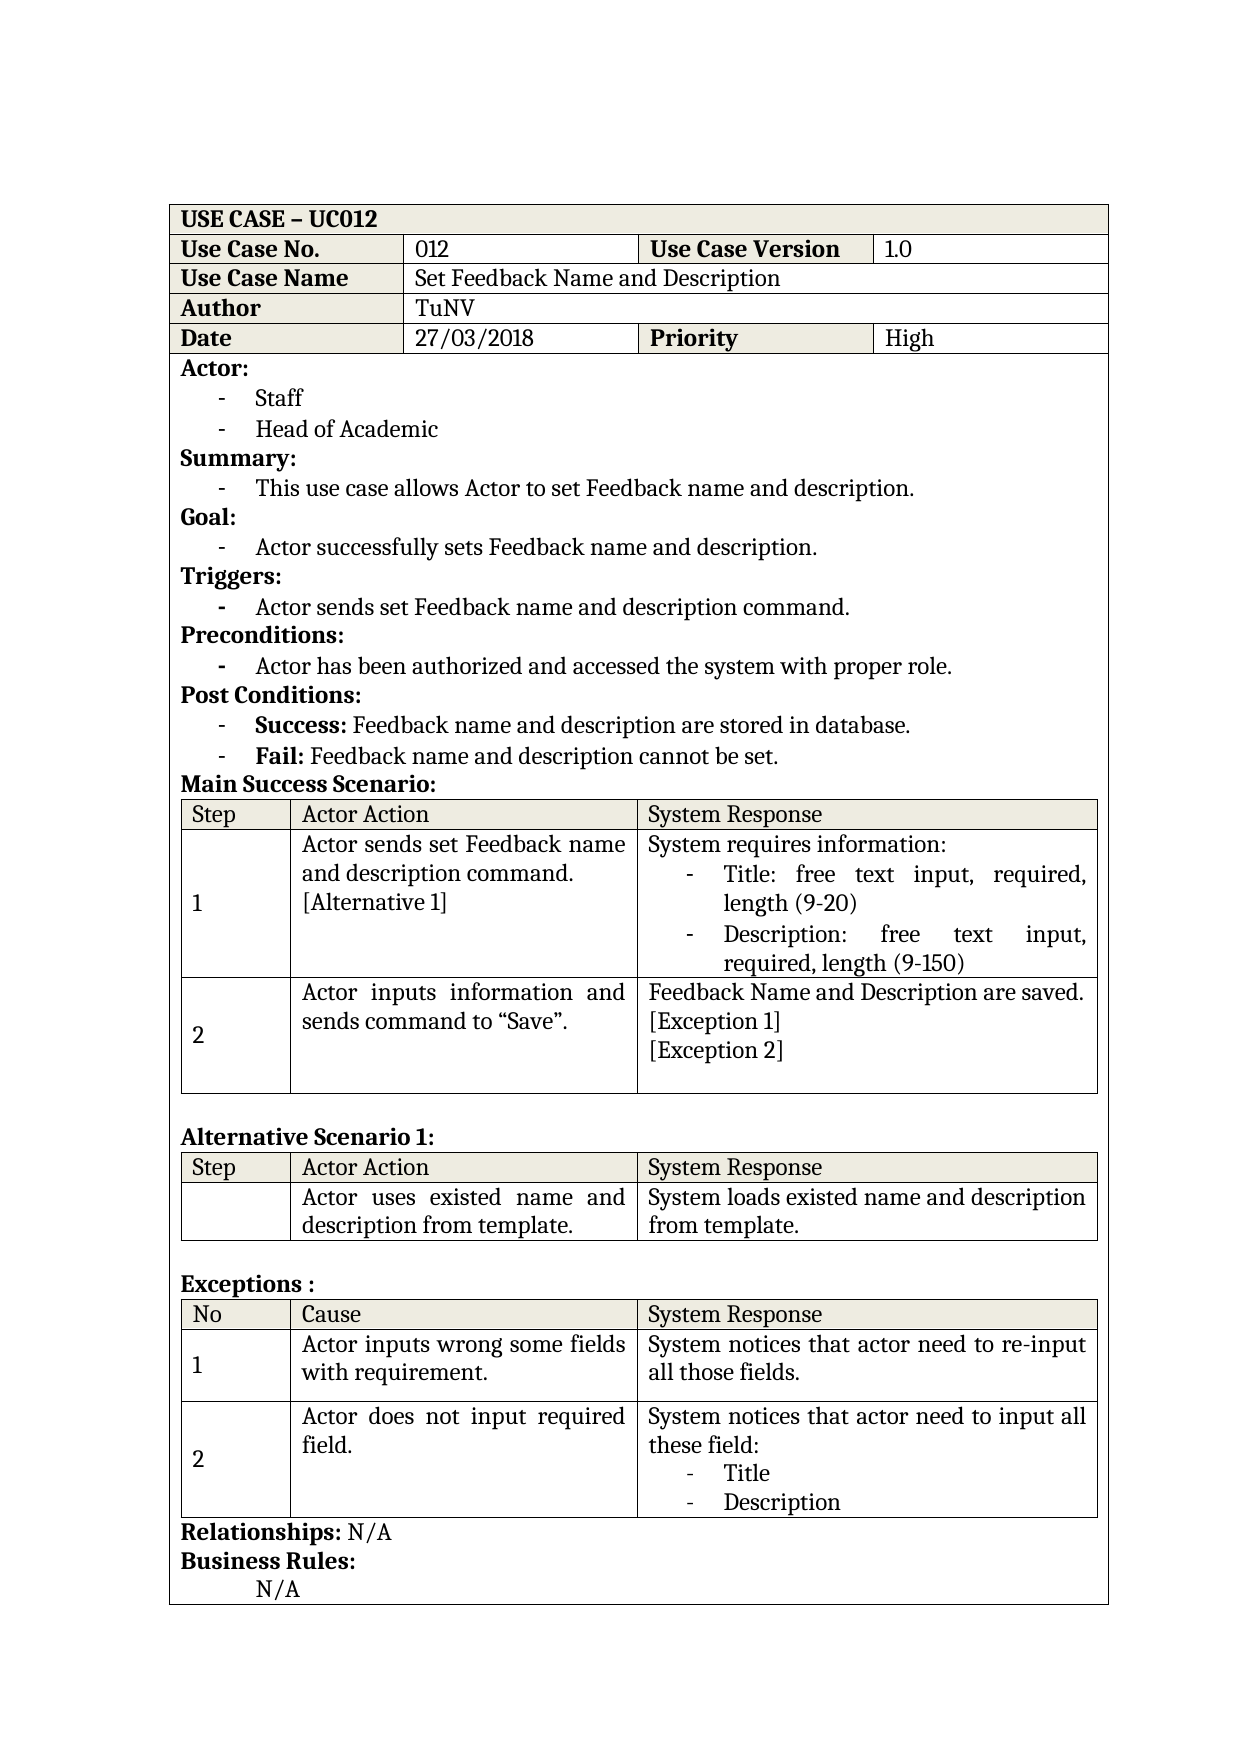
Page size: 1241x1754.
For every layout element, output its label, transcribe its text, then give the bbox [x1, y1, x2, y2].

table_cell 1.0 [874, 235, 1108, 263]
table_cell Author [170, 294, 403, 323]
table_cell Priority [639, 324, 873, 353]
table_cell Use Case No. [170, 235, 403, 263]
table_cell High [874, 324, 1108, 353]
table_cell TuNV [404, 294, 1108, 323]
table_cell Set Feedback Name and Description [404, 264, 1108, 293]
table_cell Use Case Version [639, 235, 873, 263]
table_cell 012 [404, 235, 638, 263]
table_cell 27/03/2018 [404, 324, 638, 353]
table_cell Use Case Name [170, 264, 403, 293]
table_header USE CASE – UC012 [170, 205, 1108, 233]
table_cell Actor: Staff Head of Academic Summary: This use case allows Actor to set Feedback name and description. Goal: Actor successfully sets Feedback name and description. Triggers: Actor sends set Feedback name and description command. Preconditions: Actor has been authorized and accessed the system with proper role. Post Conditions: Success: Feedback name and description are stored in database. Fail: Feedback name and description cannot be set. Main Success Scenario: Alternative Scenario 1: Exceptions : Relationships: N/A Business Rules: N/A [170, 354, 1108, 1604]
table_cell Date [170, 324, 403, 353]
